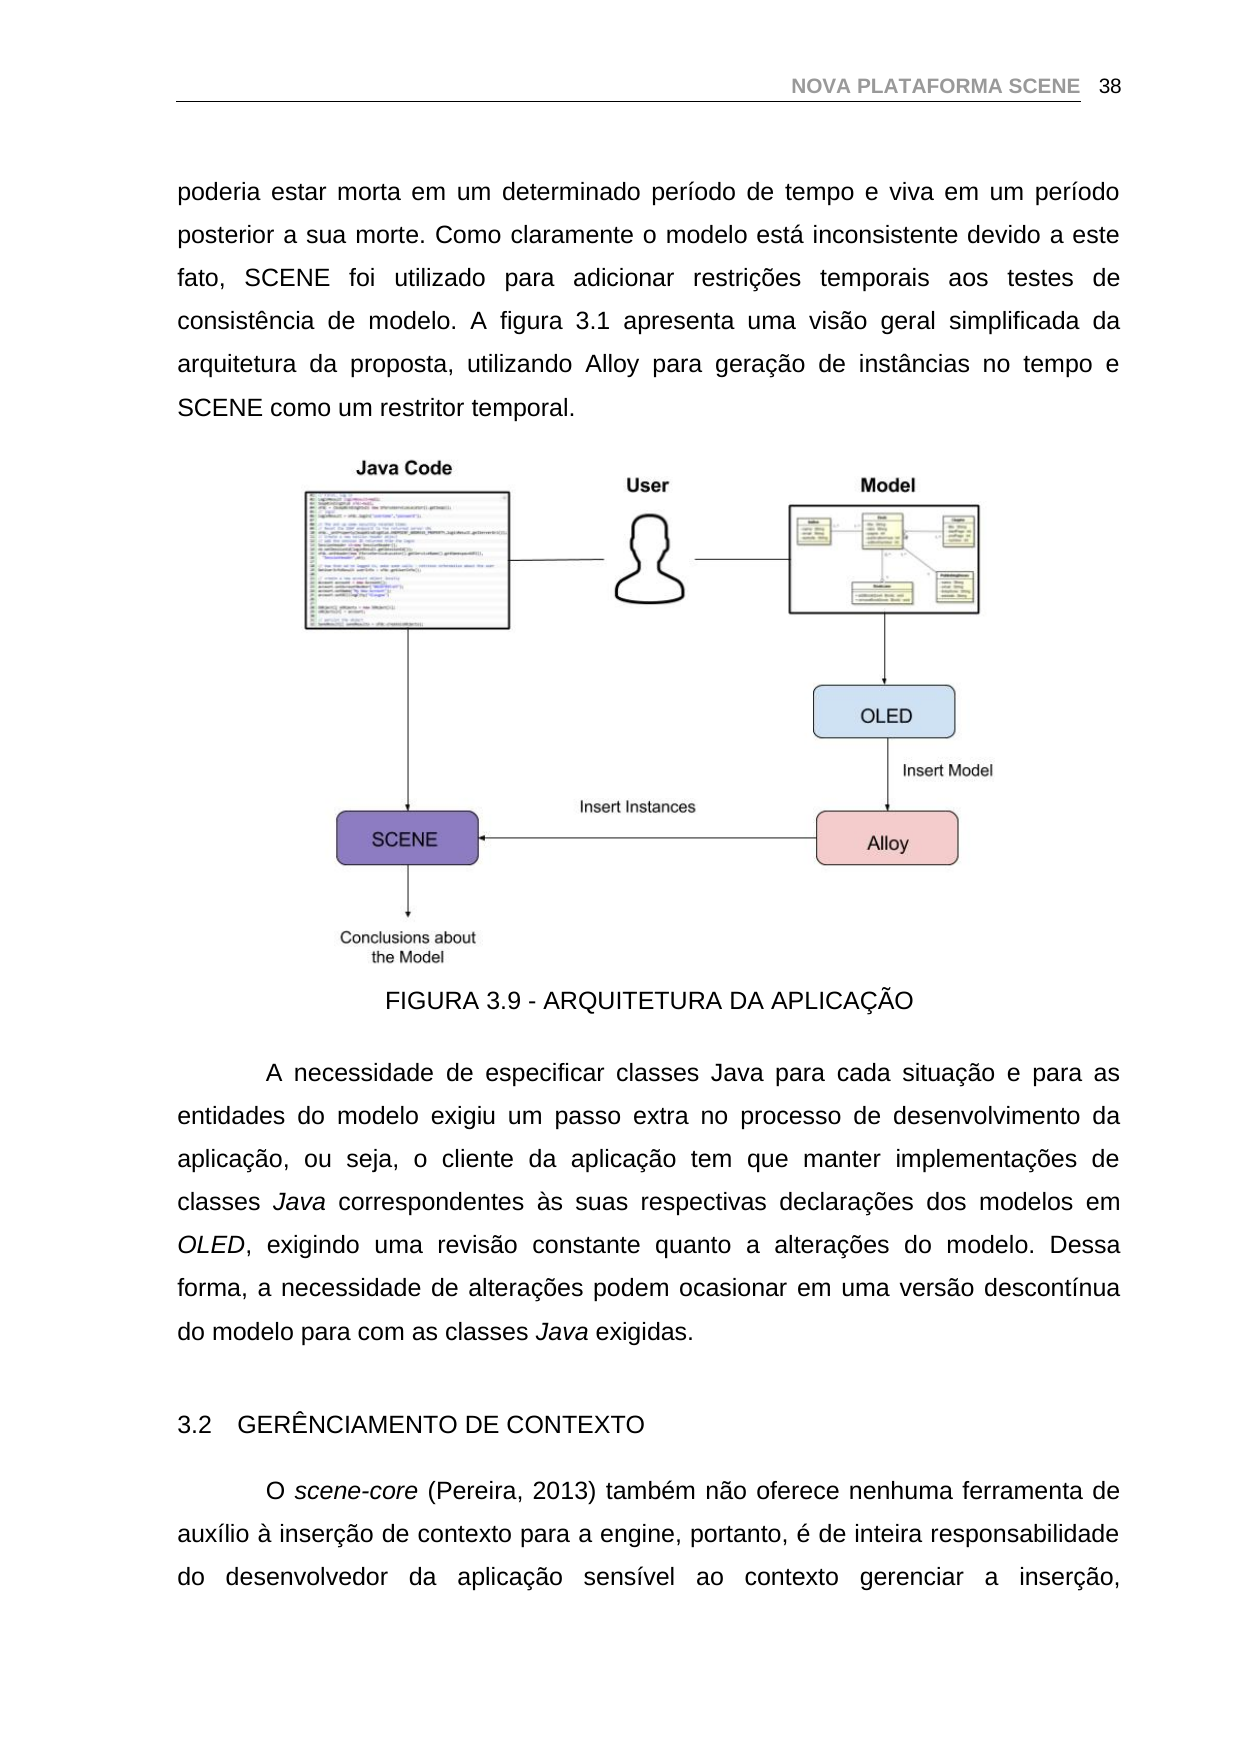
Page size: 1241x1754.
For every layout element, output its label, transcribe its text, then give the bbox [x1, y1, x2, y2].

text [177, 177, 1122, 421]
subtitle Gerênciamento de Contexto [177, 1410, 1122, 1438]
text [177, 1476, 1122, 1591]
text A necessidade de especificar classes Java para cada situação e para as entidades do modelo exigiu um passo extra no processo de desenvolvimento da aplicação, ou seja, o cliente da aplicação tem que manter implementações de classes Java correspondentes às suas respectivas declarações dos modelos em OLED, exigindo uma revisão constante quanto a alterações do modelo. Dessa forma, a necessidade de alterações podem ocasionar em uma versão descontínua do modelo para com as classes Java exigidas. [177, 1058, 1122, 1345]
picture [293, 435, 1006, 986]
